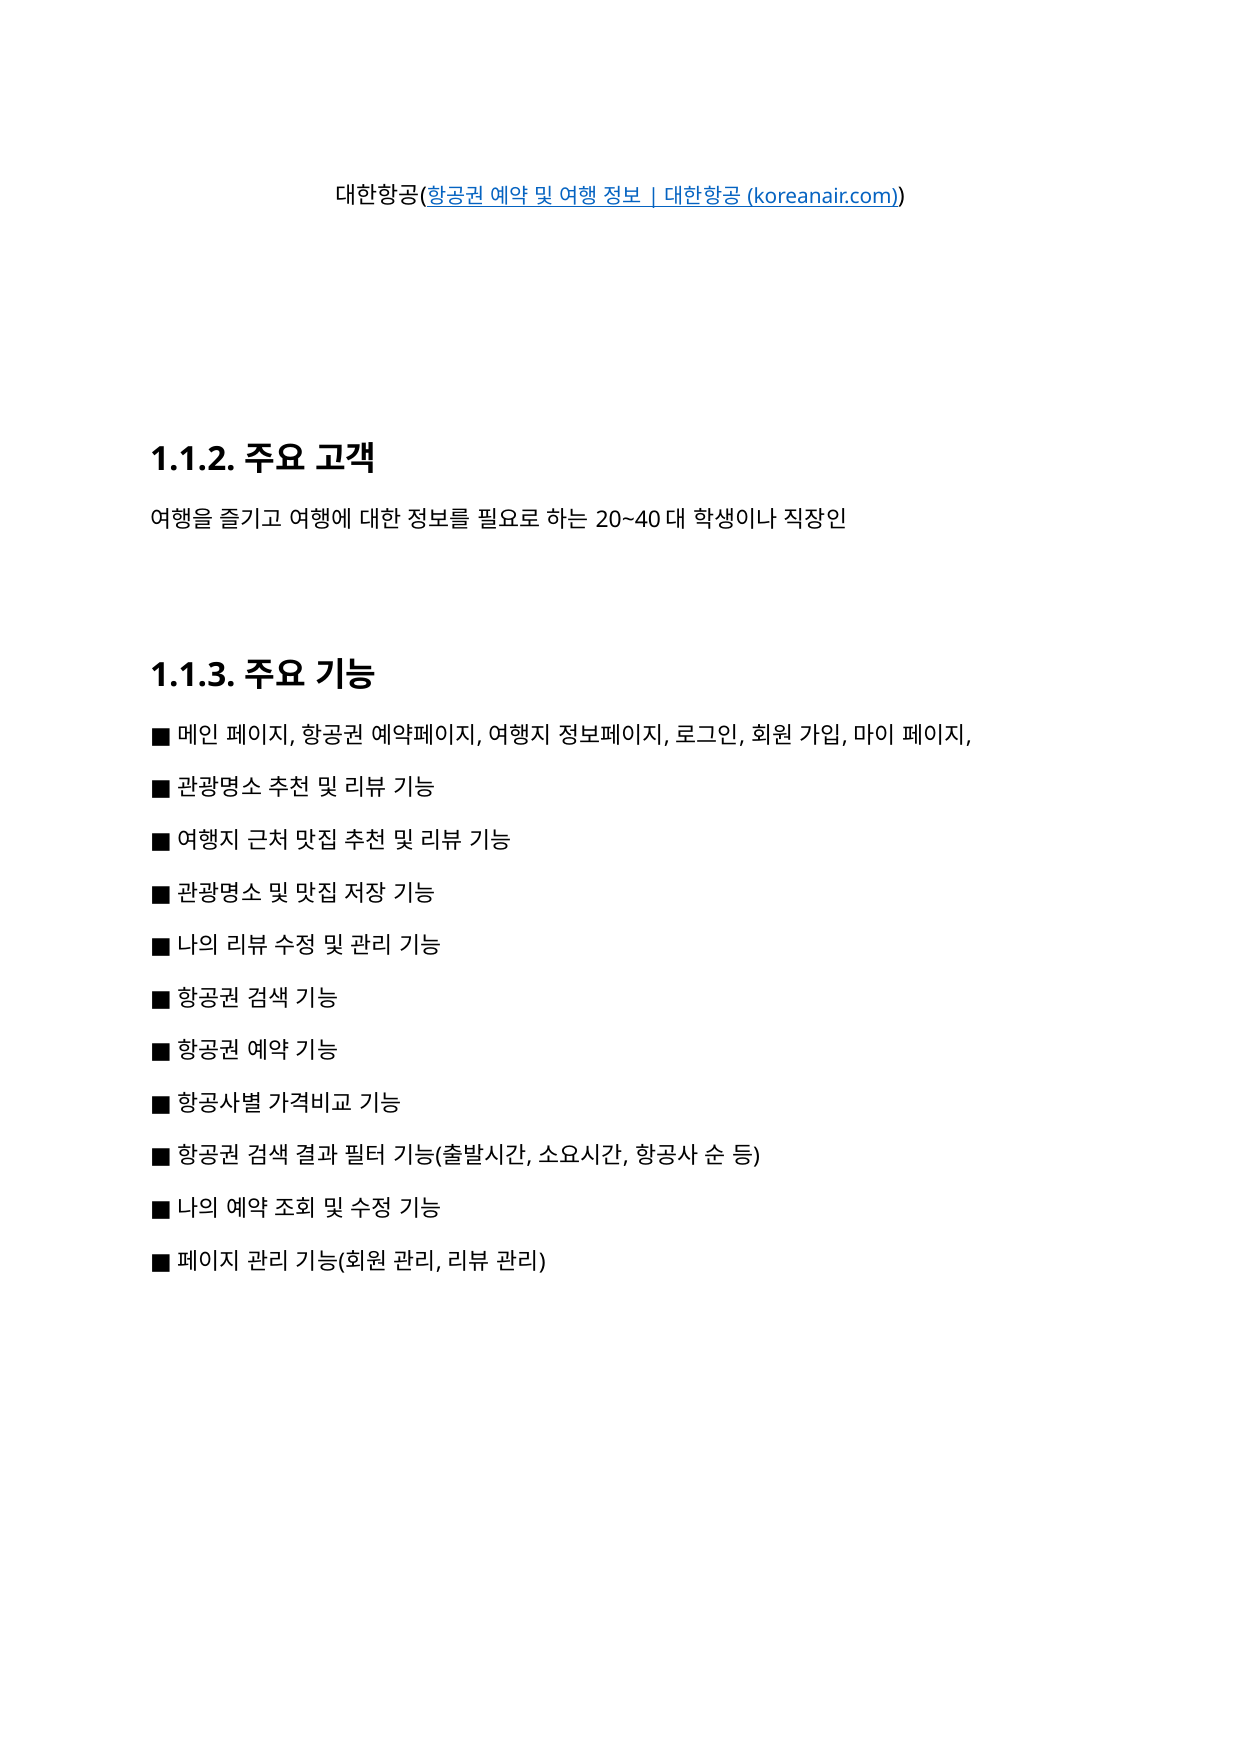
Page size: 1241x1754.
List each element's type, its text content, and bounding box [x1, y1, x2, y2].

subtitle 1.1.2. 주요 고객 [150, 431, 1090, 480]
text ■ 페이지 관리 기능(회원 관리, 리뷰 관리) [150, 1243, 1090, 1276]
text ■ 항공권 검색 결과 필터 기능(출발시간, 소요시간, 항공사 순 등) [150, 1137, 1090, 1171]
text ■ 여행지 근처 맛집 추천 및 리뷰 기능 [150, 822, 1090, 855]
text ■ 나의 리뷰 수정 및 관리 기능 [150, 927, 1090, 960]
text 여행을 즐기고 여행에 대한 정보를 필요로 하는 20~40대 학생이나 직장인 [150, 500, 1090, 534]
text ■ 항공권 예약 기능 [150, 1032, 1090, 1066]
text ■ 항공권 검색 기능 [150, 979, 1090, 1013]
text ■ 관광명소 및 맛집 저장 기능 [150, 874, 1090, 908]
text 대한항공(항공권 예약 및 여행 정보 | 대한항공 (koreanair.com)) [150, 177, 1090, 211]
subtitle 1.1.3. 주요 기능 [150, 648, 1090, 696]
text ■ 항공사별 가격비교 기능 [150, 1085, 1090, 1118]
text ■ 메인 페이지, 항공권 예약페이지, 여행지 정보페이지, 로그인, 회원 가입, 마이 페이지, [150, 717, 1090, 750]
text ■ 나의 예약 조회 및 수정 기능 [150, 1190, 1090, 1223]
text ■ 관광명소 추천 및 리뷰 기능 [150, 769, 1090, 802]
